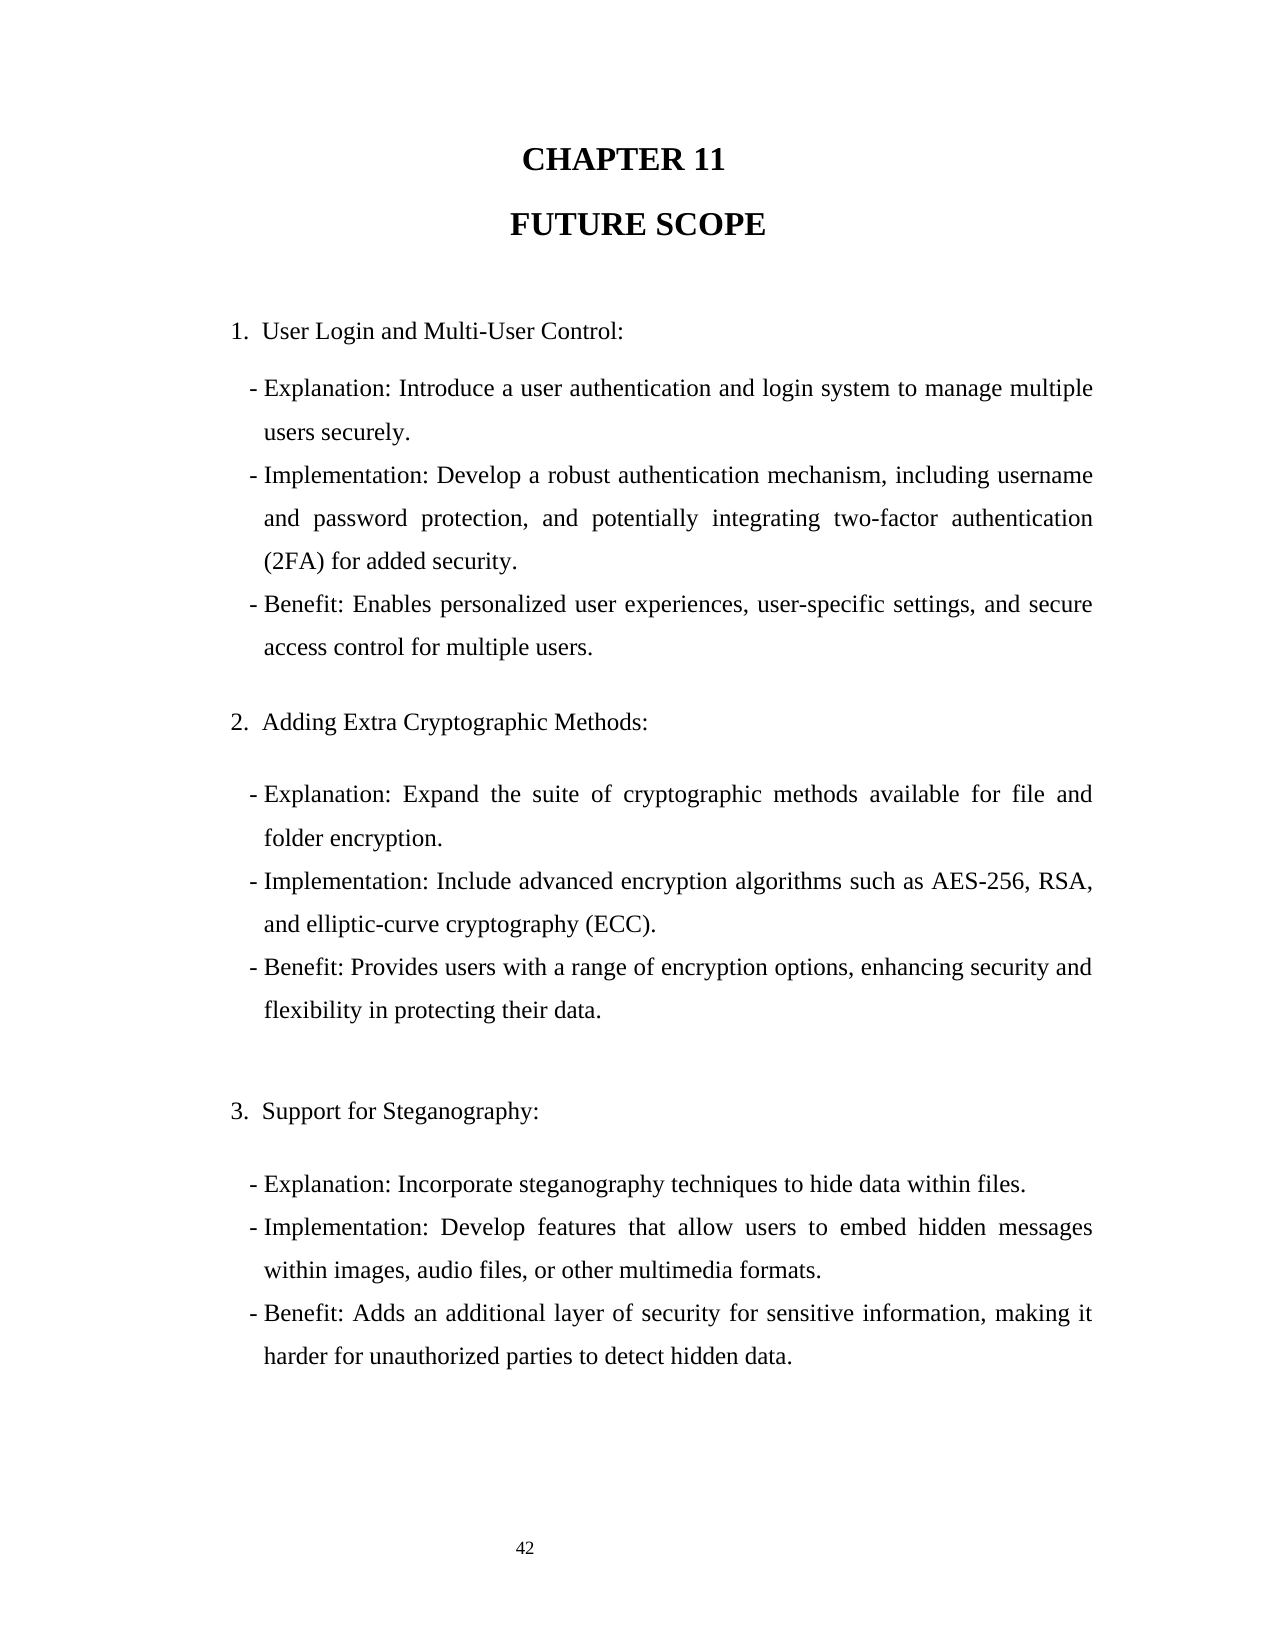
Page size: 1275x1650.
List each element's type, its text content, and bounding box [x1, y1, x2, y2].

list Benefit: Adds an additional layer of security for sensitive information, making it harder for unauthorized parties to detect hidden data. [249, 1298, 1094, 1370]
list Implementation: Develop features that allow users to embed hidden messages within images, audio files, or other multimedia formats. [249, 1212, 1094, 1284]
list Adding Extra Cryptographic Methods: [230, 707, 1094, 736]
list Support for Steganography: [230, 1096, 1094, 1125]
list Benefit: Provides users with a range of encryption options, enhancing security and flexibility in protecting their data. [249, 952, 1094, 1024]
list Explanation: Incorporate steganography techniques to hide data within files. [249, 1169, 1094, 1197]
list Implementation: Include advanced encryption algorithms such as AES-256, RSA, and elliptic-curve cryptography (ECC). [249, 866, 1094, 938]
subtitle CHAPTER 11 [137, 139, 1089, 178]
list User Login and Multi-User Control: [230, 316, 1094, 345]
list Explanation: Expand the suite of cryptographic methods available for file and folder encryption. [249, 779, 1094, 851]
list Benefit: Enables personalized user experiences, user-specific settings, and secure access control for multiple users. [249, 589, 1094, 661]
subtitle FUTURE SCOPE [242, 204, 1089, 242]
list Explanation: Introduce a user authentication and login system to manage multiple users securely. [249, 373, 1094, 445]
list Implementation: Develop a robust authentication mechanism, including username and password protection, and potentially integrating two-factor authentication (2FA) for added security. [249, 460, 1094, 575]
